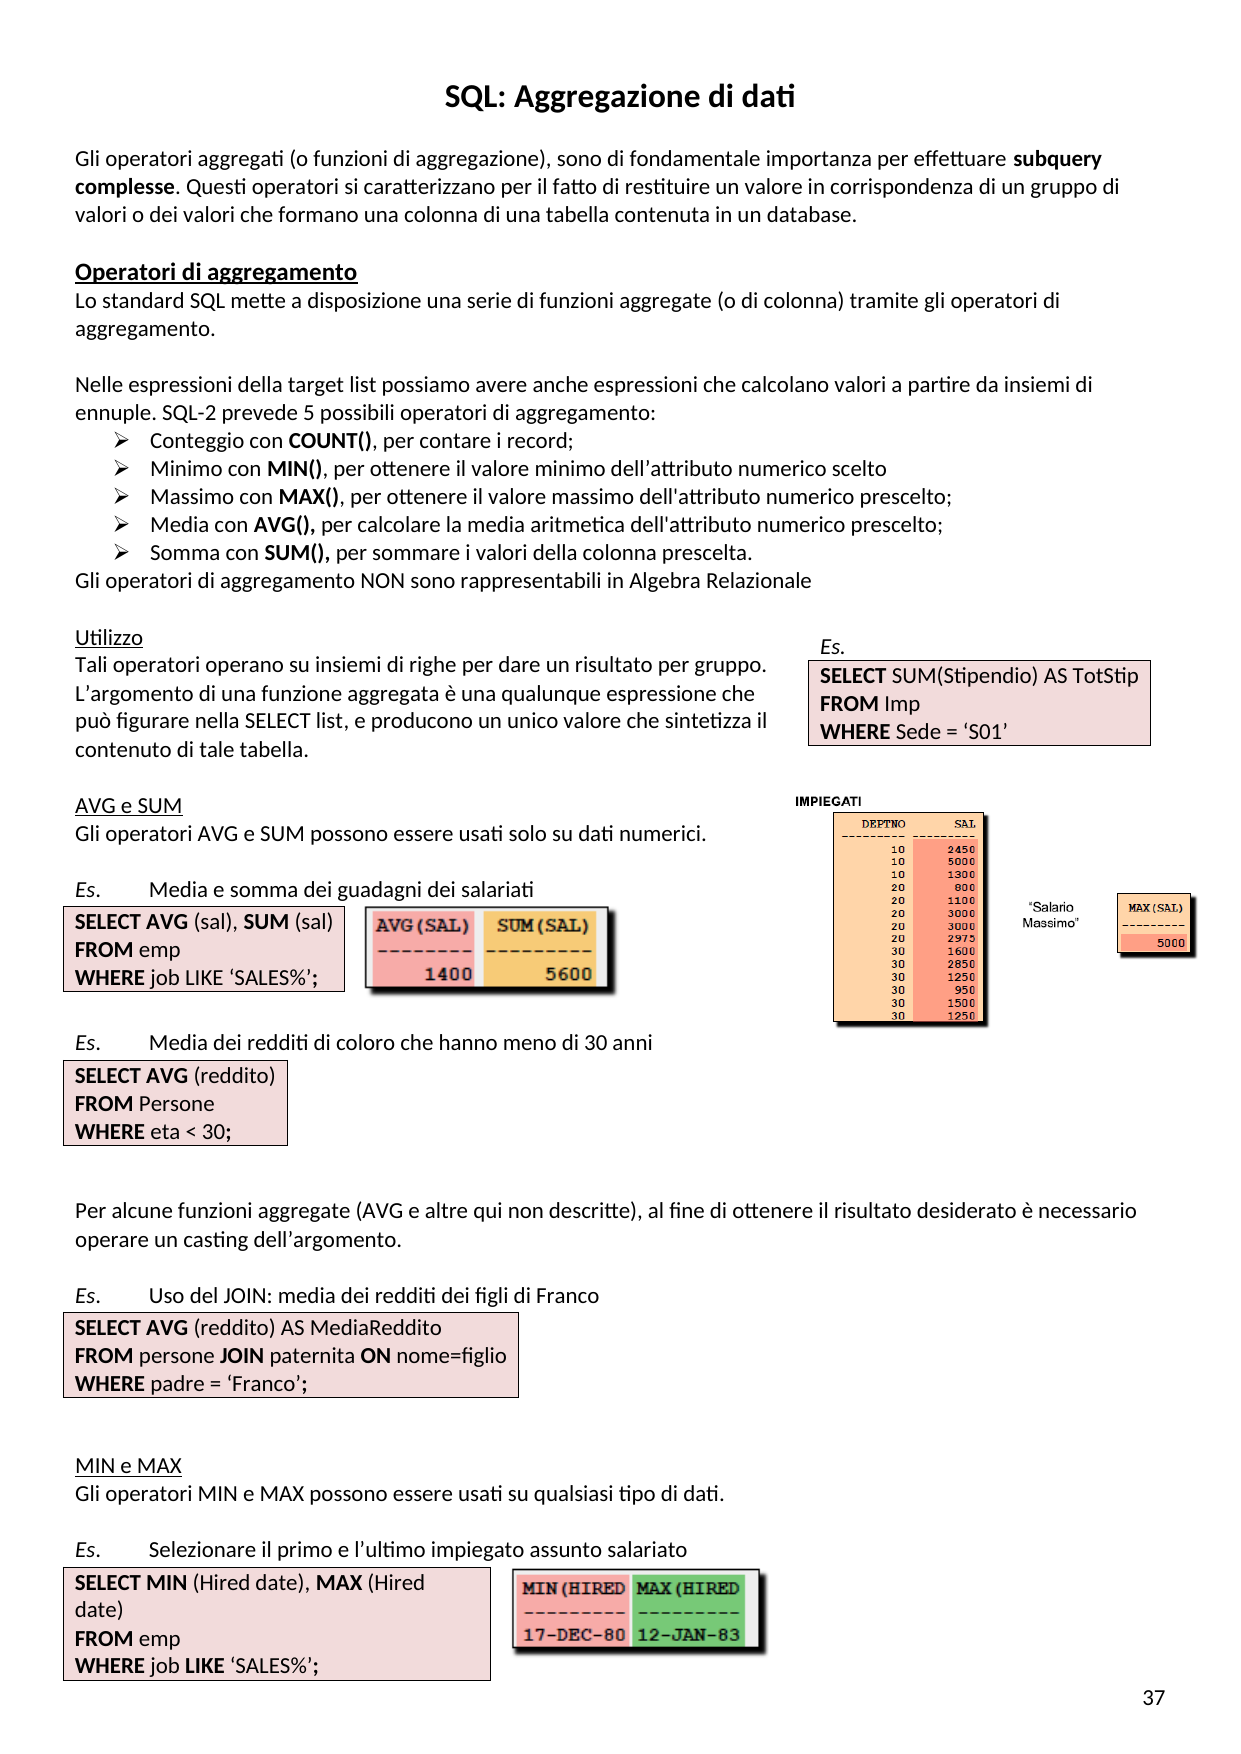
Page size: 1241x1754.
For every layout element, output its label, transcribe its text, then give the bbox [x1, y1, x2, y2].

list Massimo con MAX(), per ottenere il valore massimo dell'attributo numerico prescelto; [112, 482, 1165, 511]
table_header SELECT AVG (sal), SUM (sal) FROM emp WHERE job LIKE ‘SALES%’; [64, 907, 344, 991]
subtitle SQL: Aggregazione di dati [75, 75, 1165, 116]
text Nelle espressioni della target list possiamo avere anche espressioni che calcolano valori a partire da insiemi di ennuple. SQL-2 prevede 5 possibili operatori di aggregamento: [75, 370, 1165, 426]
text Lo standard SQL mette a disposizione una serie di funzioni aggregate (o di colonna) tramite gli operatori di aggregamento. [75, 286, 1165, 342]
table_header SELECT AVG (reddito) FROM Persone WHERE eta < 30; [64, 1061, 287, 1145]
text Tali operatori operano su insiemi di righe per dare un risultato per gruppo. L’argomento di una funzione aggregata è una qualunque espressione che può figurare nella SELECT list, e producono un unico valore che sintetizza il contenuto di tale tabella. [75, 651, 1165, 763]
text Gli operatori di aggregamento NON sono rappresentabili in Algebra Relazionale [75, 567, 1165, 594]
subtitle Operatori di aggregamento [75, 256, 1165, 286]
text Es. Media e somma dei guadagni dei salariati [75, 875, 782, 903]
text Es. Selezionare il primo e l’ultimo impiegato assunto salariato [75, 1535, 1165, 1563]
text Per alcune funzioni aggregate (AVG e altre qui non descritte), al fine di ottenere il risultato desiderato è necessario operare un casting dell’argomento. [75, 1197, 1165, 1253]
table_header Es. [809, 632, 1151, 660]
table_header SELECT MIN (Hired date), MAX (Hired date) FROM emp WHERE job LIKE ‘SALES%’; [64, 1568, 490, 1680]
table_cell SELECT SUM(Stipendio) AS TotStip FROM Imp WHERE Sede = ‘S01’ [809, 661, 1150, 745]
text Es. Uso del JOIN: media dei redditi dei figli di Franco [75, 1281, 1165, 1309]
text Gli operatori AVG e SUM possono essere usati solo su dati numerici. [75, 819, 782, 847]
picture [505, 1563, 769, 1665]
list Conteggio con COUNT(), per contare i record; [112, 426, 1165, 454]
list Media con AVG(), per calcolare la media aritmetica dell'attributo numerico prescelto; [112, 511, 1165, 538]
table_header SELECT AVG (reddito) AS MediaReddito FROM persone JOIN paternita ON nome=figlio WHERE padre = ‘Franco’; [64, 1313, 518, 1397]
text Gli operatori aggregati (o funzioni di aggregazione), sono di fondamentale importanza per effettuare subquery complesse. Questi operatori si caratterizzano per il fatto di restituire un valore in corrispondenza di un gruppo di valori o dei valori che formano una colonna di una tabella contenuta in un database. [75, 144, 1165, 228]
text Gli operatori MIN e MAX possono essere usati su qualsiasi tipo di dati. [75, 1479, 1165, 1507]
picture [359, 902, 623, 1001]
text Utilizzo [75, 623, 1165, 651]
picture [782, 793, 1199, 1031]
list Minimo con MIN(), per ottenere il valore minimo dell’attributo numerico scelto [112, 454, 1165, 482]
text AVG e SUM [75, 791, 1165, 819]
list Somma con SUM(), per sommare i valori della colonna prescelta. [112, 538, 1165, 567]
text Es. Media dei redditi di coloro che hanno meno di 30 anni [75, 1028, 1165, 1057]
text MIN e MAX [75, 1451, 1165, 1479]
